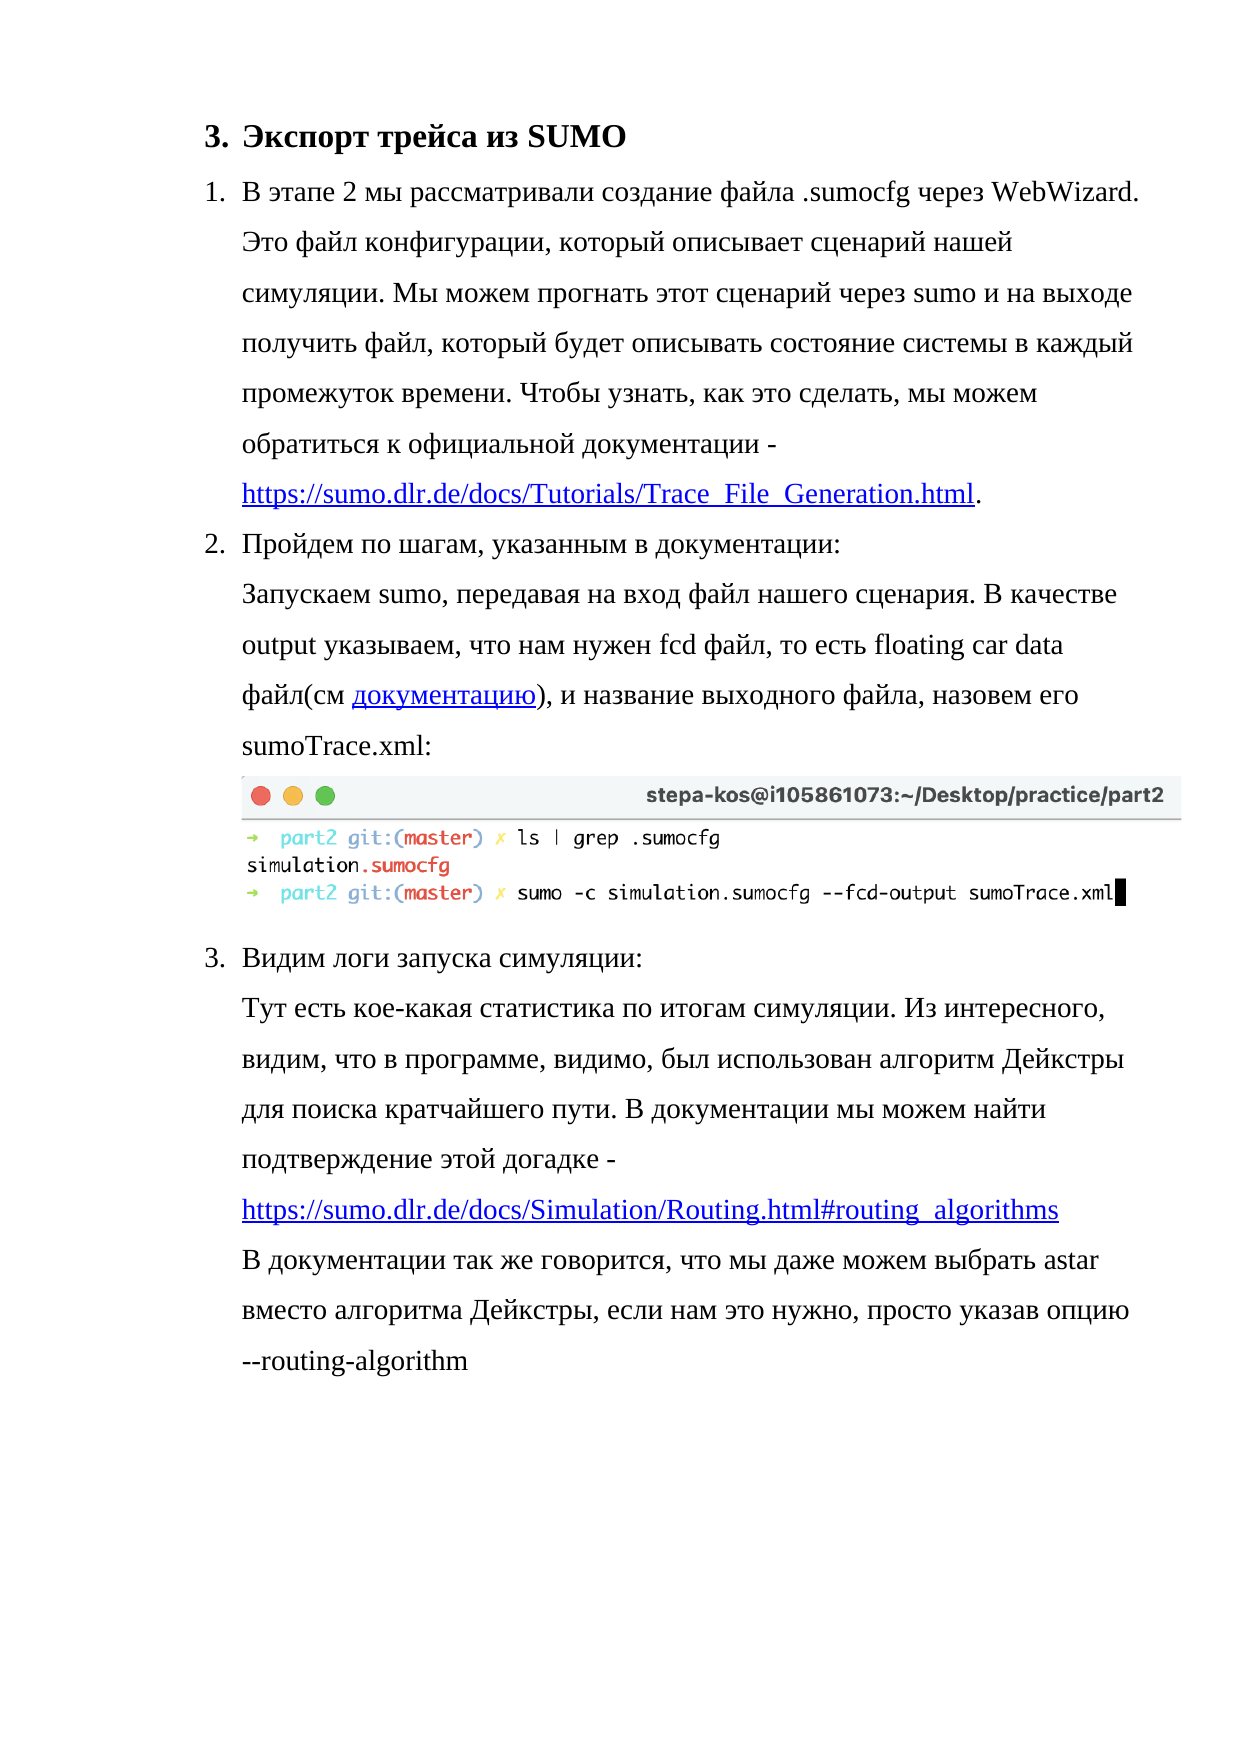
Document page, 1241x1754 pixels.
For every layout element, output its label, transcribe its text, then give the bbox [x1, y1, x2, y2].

picture [241, 776, 1182, 925]
subtitle В этапе 2 мы рассматривали создание файла .sumocfg через WebWizard. Это файл конфигурации, который описывает сценарий нашей симуляции. Мы можем прогнать этот сценарий через sumo и на выходе получить файл, который будет описывать состояние системы в каждый промежуток времени. Чтобы узнать, как это сделать, мы можем обратиться к официальной документации - https://sumo.dlr.de/docs/Tutorials/Trace_File_Generation.html. [204, 174, 1141, 509]
subtitle Экспорт трейса из SUMO [204, 117, 1141, 155]
